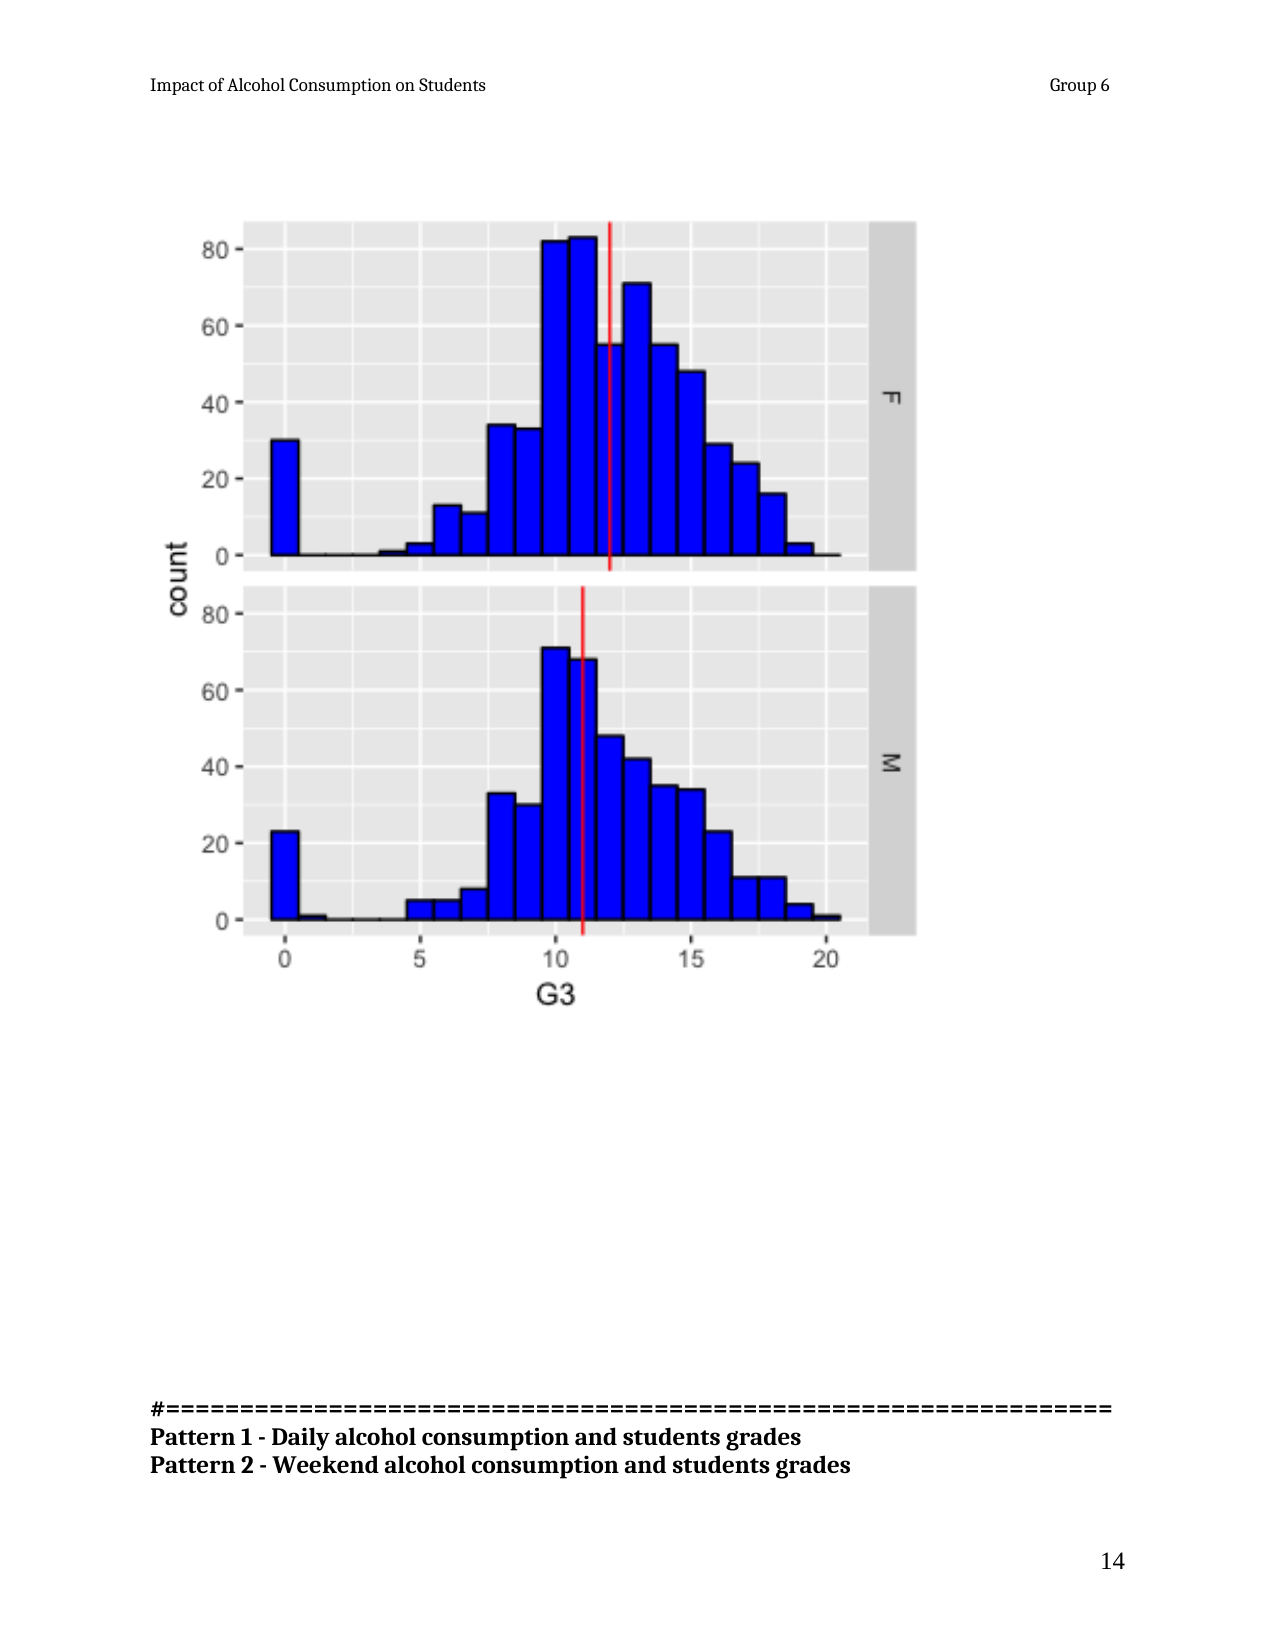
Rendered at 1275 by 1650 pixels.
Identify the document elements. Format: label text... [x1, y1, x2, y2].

text Pattern 1 - Daily alcohol consumption and students grades [150, 1422, 1125, 1451]
text Pattern 2 - Weekend alcohol consumption and students grades [150, 1451, 1125, 1480]
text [150, 1394, 1125, 1422]
picture [150, 207, 932, 1020]
